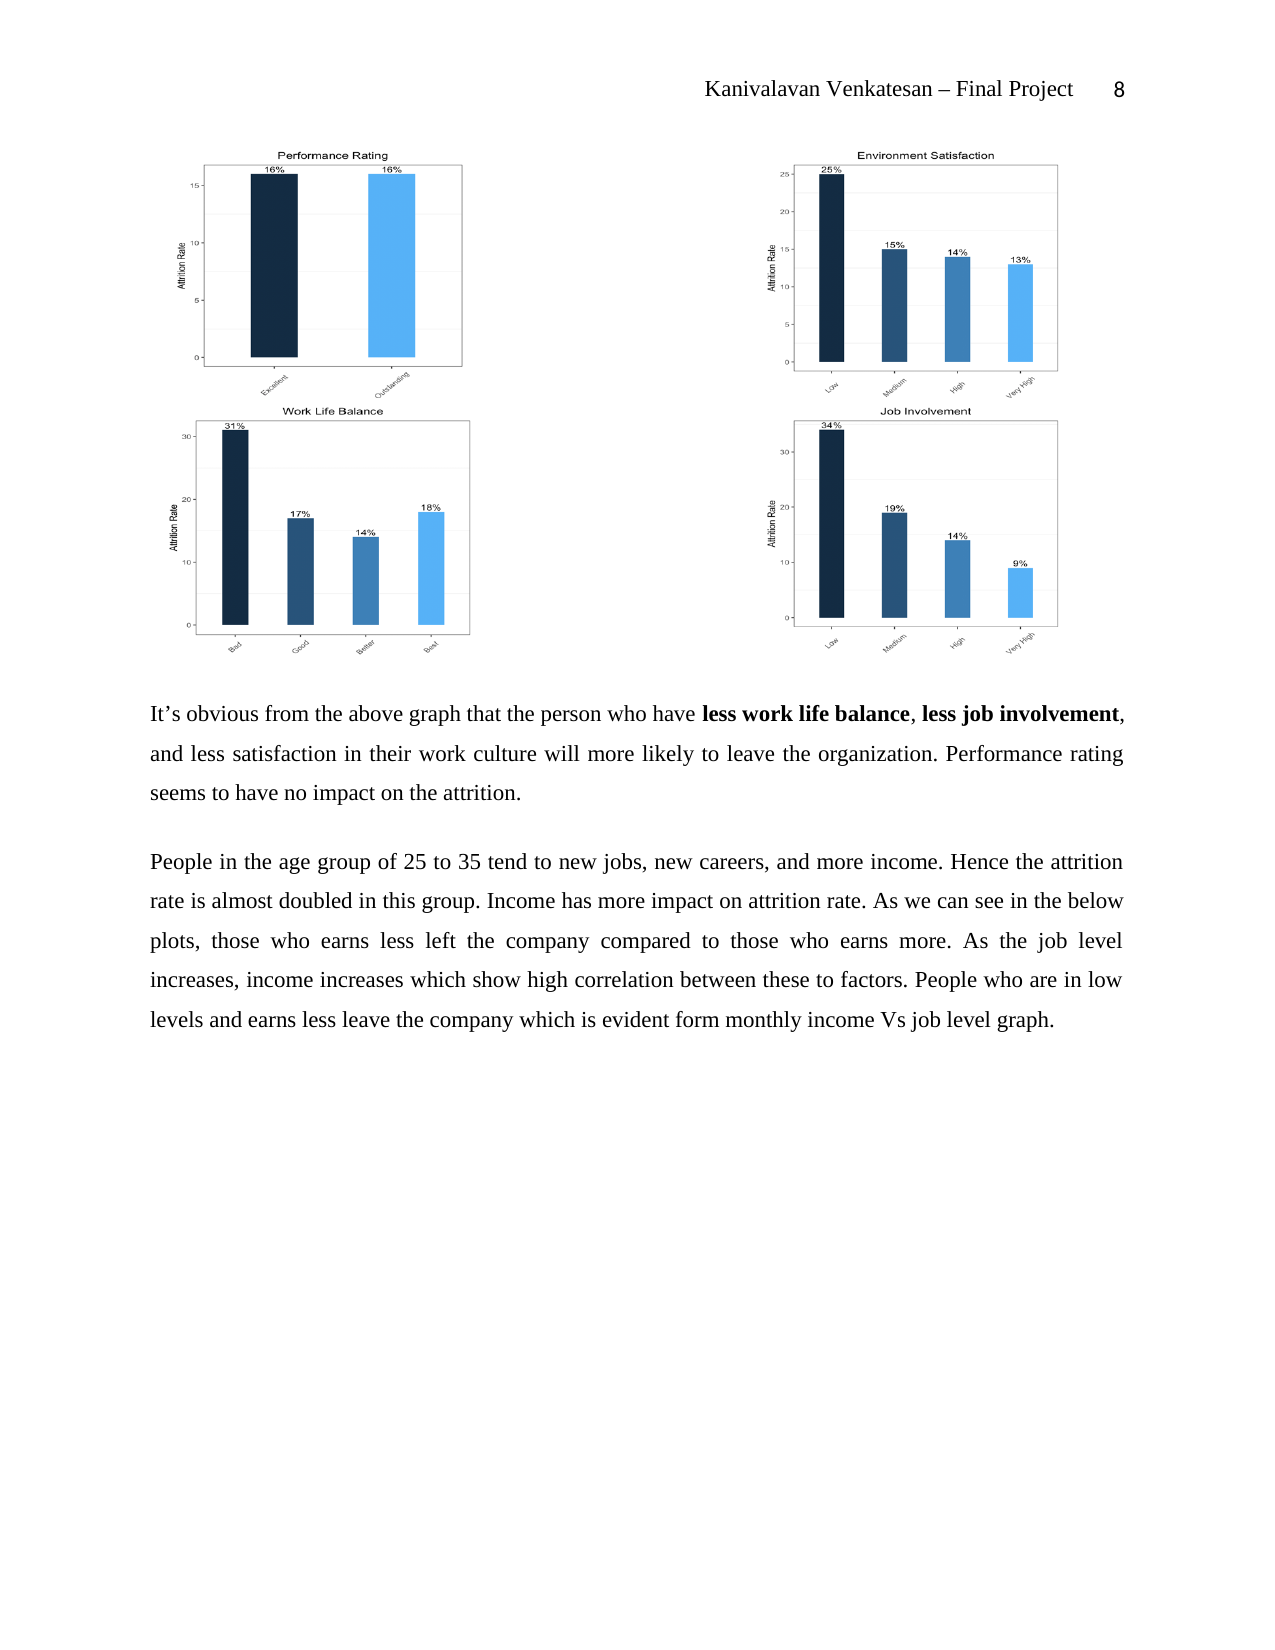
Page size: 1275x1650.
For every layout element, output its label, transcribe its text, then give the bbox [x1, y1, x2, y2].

text People in the age group of 25 to 35 tend to new jobs, new careers, and more income. Hence the attrition rate is almost doubled in this group. Income has more impact on attrition rate. As we can see in the below plots, those who earns less left the company compared to those who earns more. As the job level increases, income increases which show high correlation between these to factors. People who are in low levels and earns less leave the company which is evident form monthly income Vs job level graph. [150, 848, 1125, 1032]
text It’s obvious from the above graph that the person who have less work life balance, less job involvement, and less satisfaction in their work culture will more likely to leave the organization. Performance rating seems to have no impact on the attrition. [150, 701, 1125, 806]
picture [150, 150, 1125, 657]
